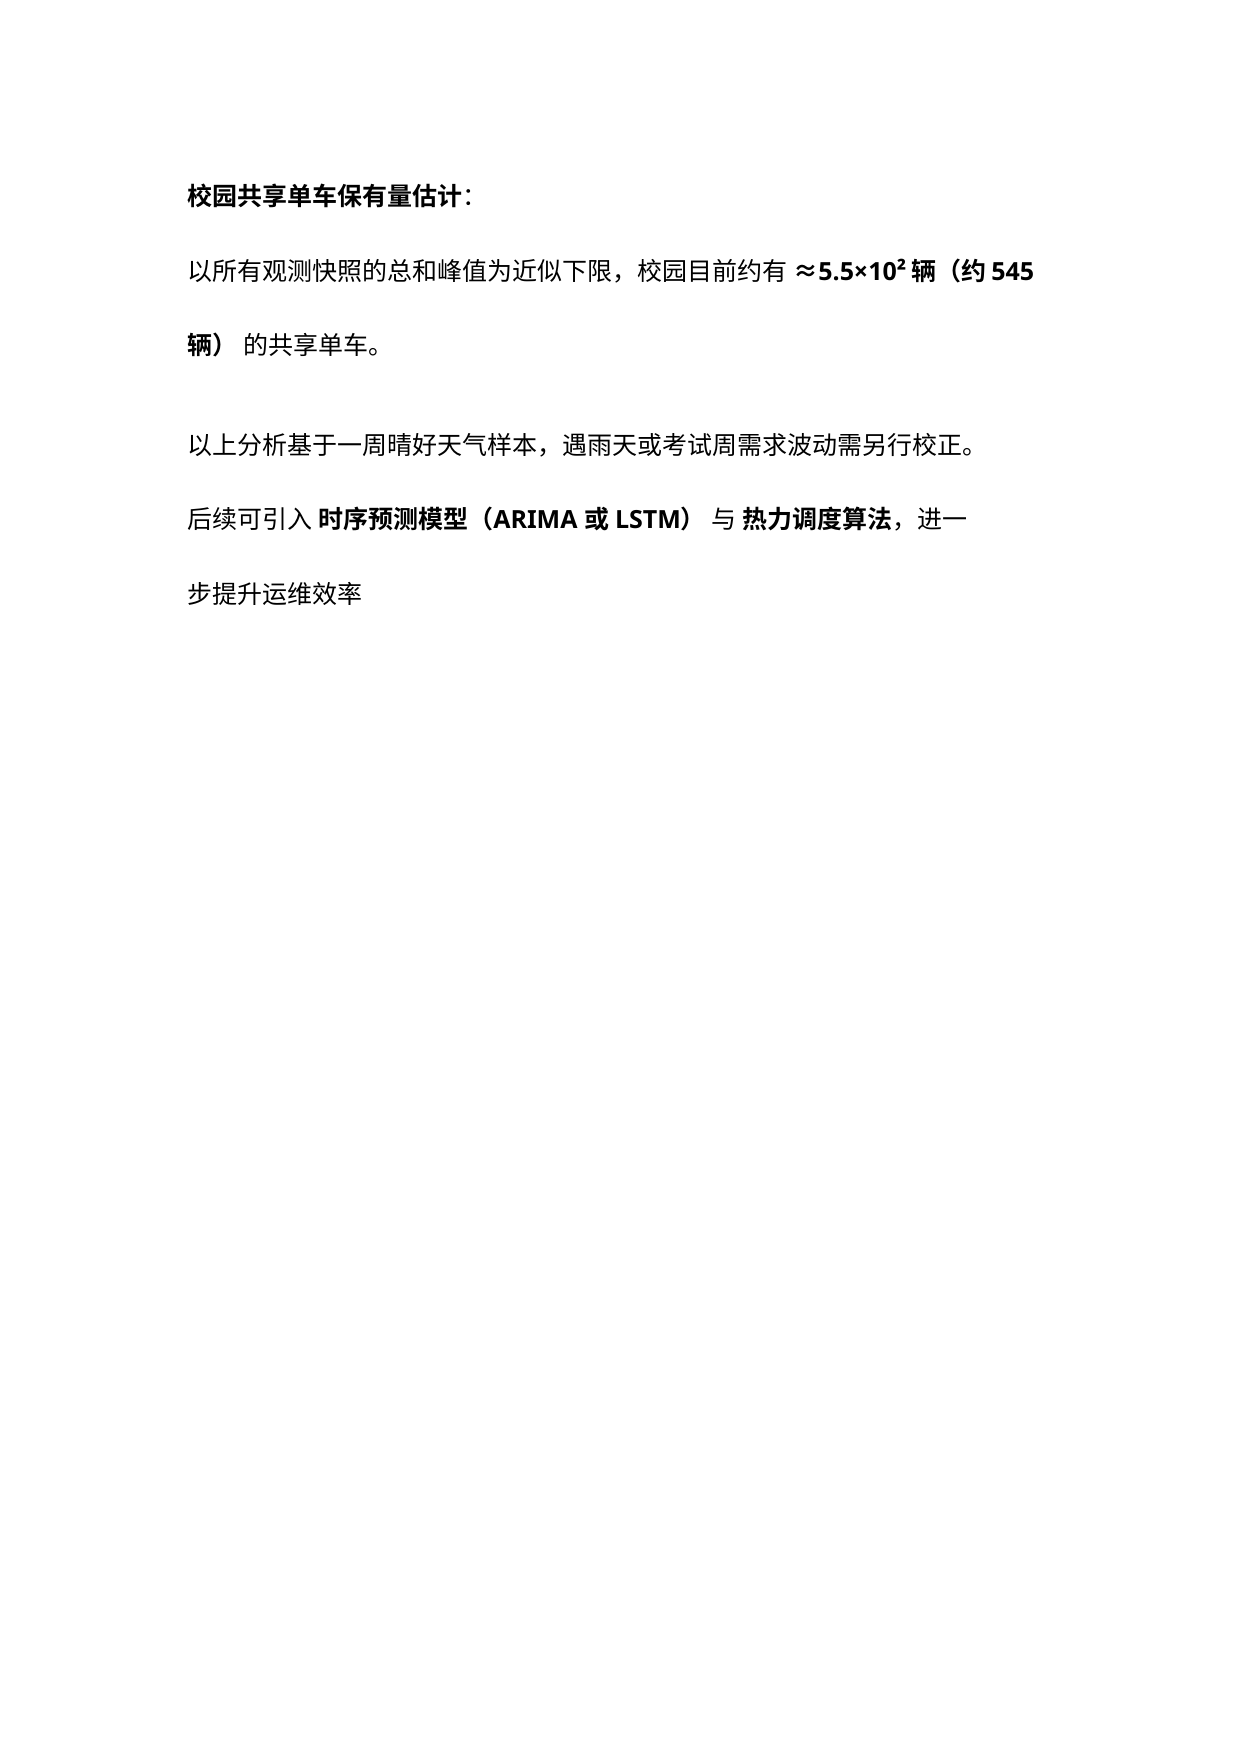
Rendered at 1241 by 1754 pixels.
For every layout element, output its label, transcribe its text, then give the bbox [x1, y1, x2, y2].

text 以上分析基于一周晴好天气样本，遇雨天或考试周需求波动需另行校正。后续可引入 时序预测模型（ARIMA 或 LSTM） 与 热力调度算法，进一步提升运维效率 [187, 411, 978, 625]
text 校园共享单车保有量估计： 以所有观测快照的总和峰值为近似下限，校园目前约有 ≈5.5×10²辆（约545辆） 的共享单车。 [187, 162, 1053, 376]
